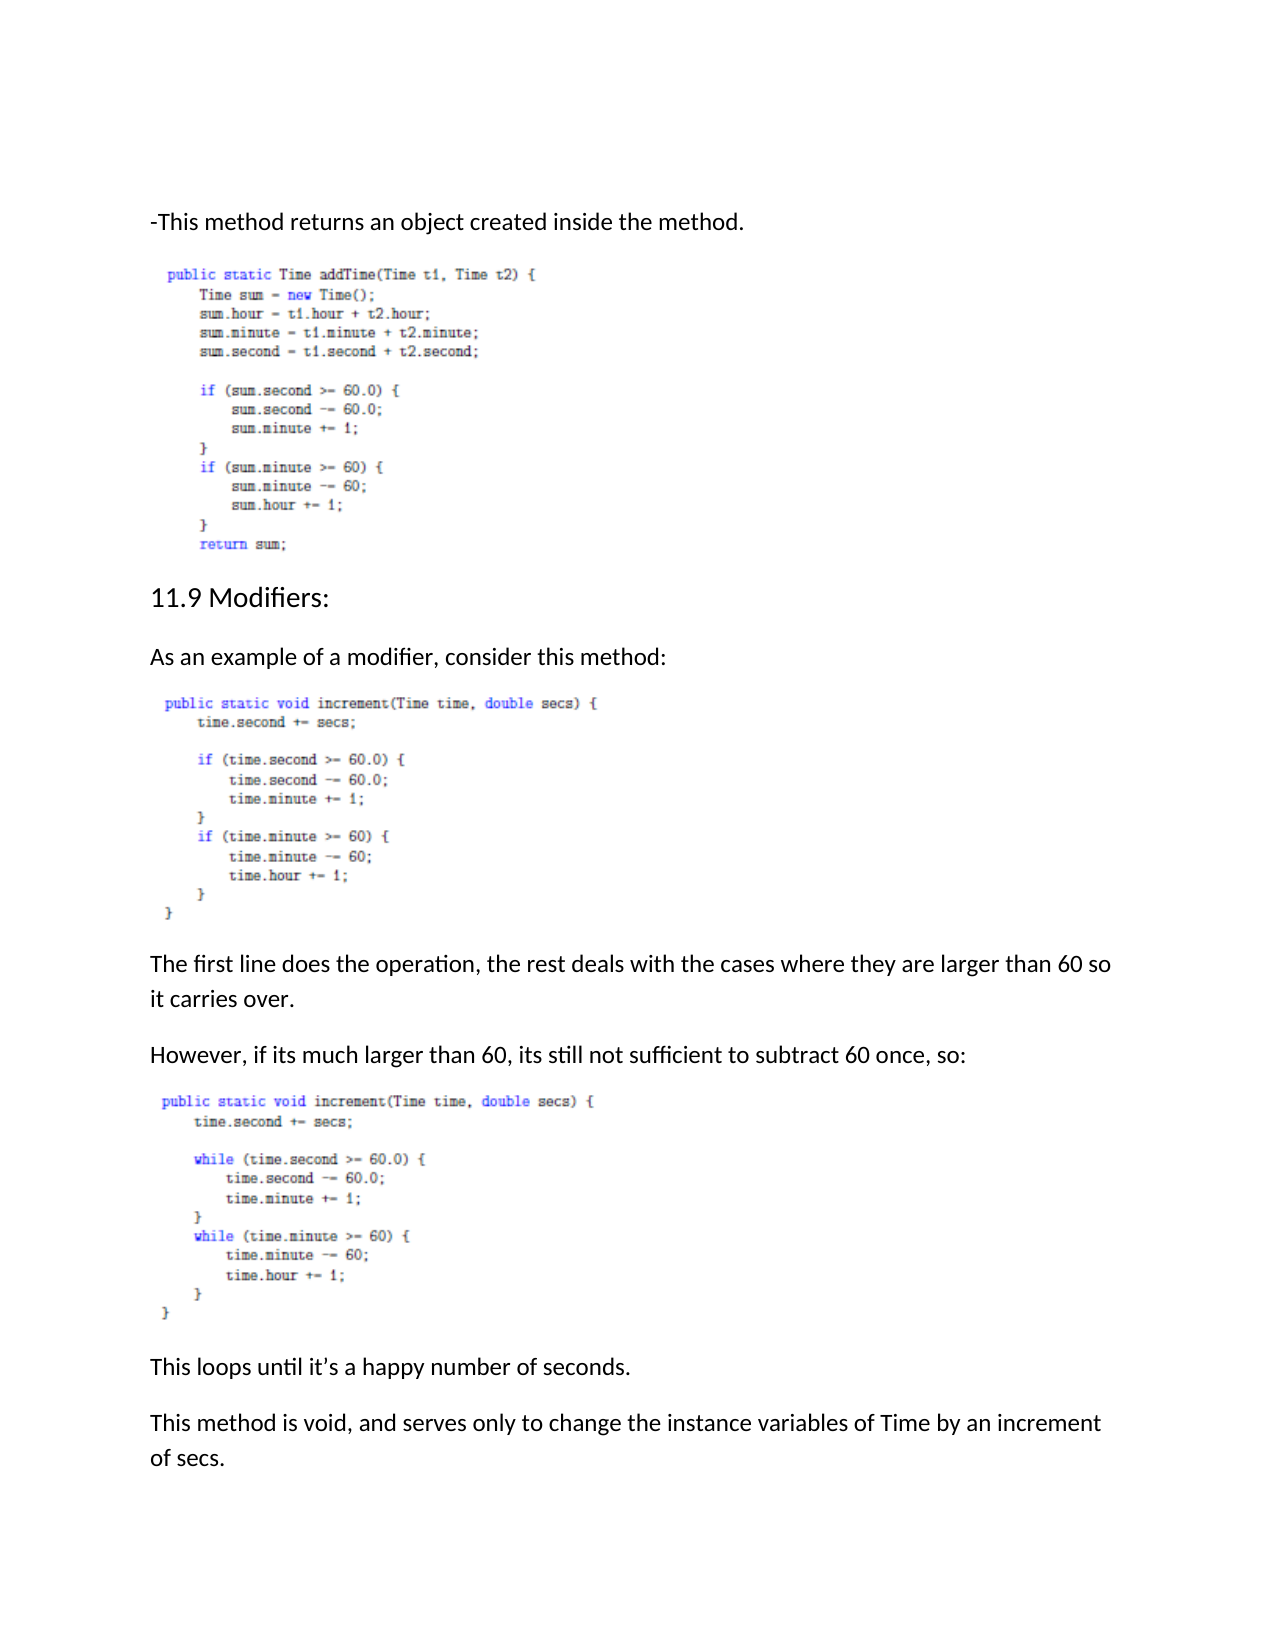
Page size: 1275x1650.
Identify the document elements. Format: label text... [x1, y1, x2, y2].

text However, if its much larger than 60, its still not sufficient to subtract 60 once, so: [150, 1039, 1125, 1069]
text -This method returns an object created inside the method. [150, 206, 1125, 236]
picture [150, 696, 613, 923]
text 11.9 Modifiers: [150, 579, 1125, 614]
picture [150, 261, 544, 554]
text The first line does the operation, the rest deals with the cases where they are larger than 60 so it carries over. [150, 948, 1125, 1013]
text This loops until it’s a happy number of seconds. [150, 1351, 1125, 1381]
text This method is void, and serves only to change the instance variables of Time by an increment of secs. [150, 1407, 1125, 1472]
picture [150, 1094, 605, 1326]
text As an example of a modifier, consider this method: [150, 641, 1125, 671]
